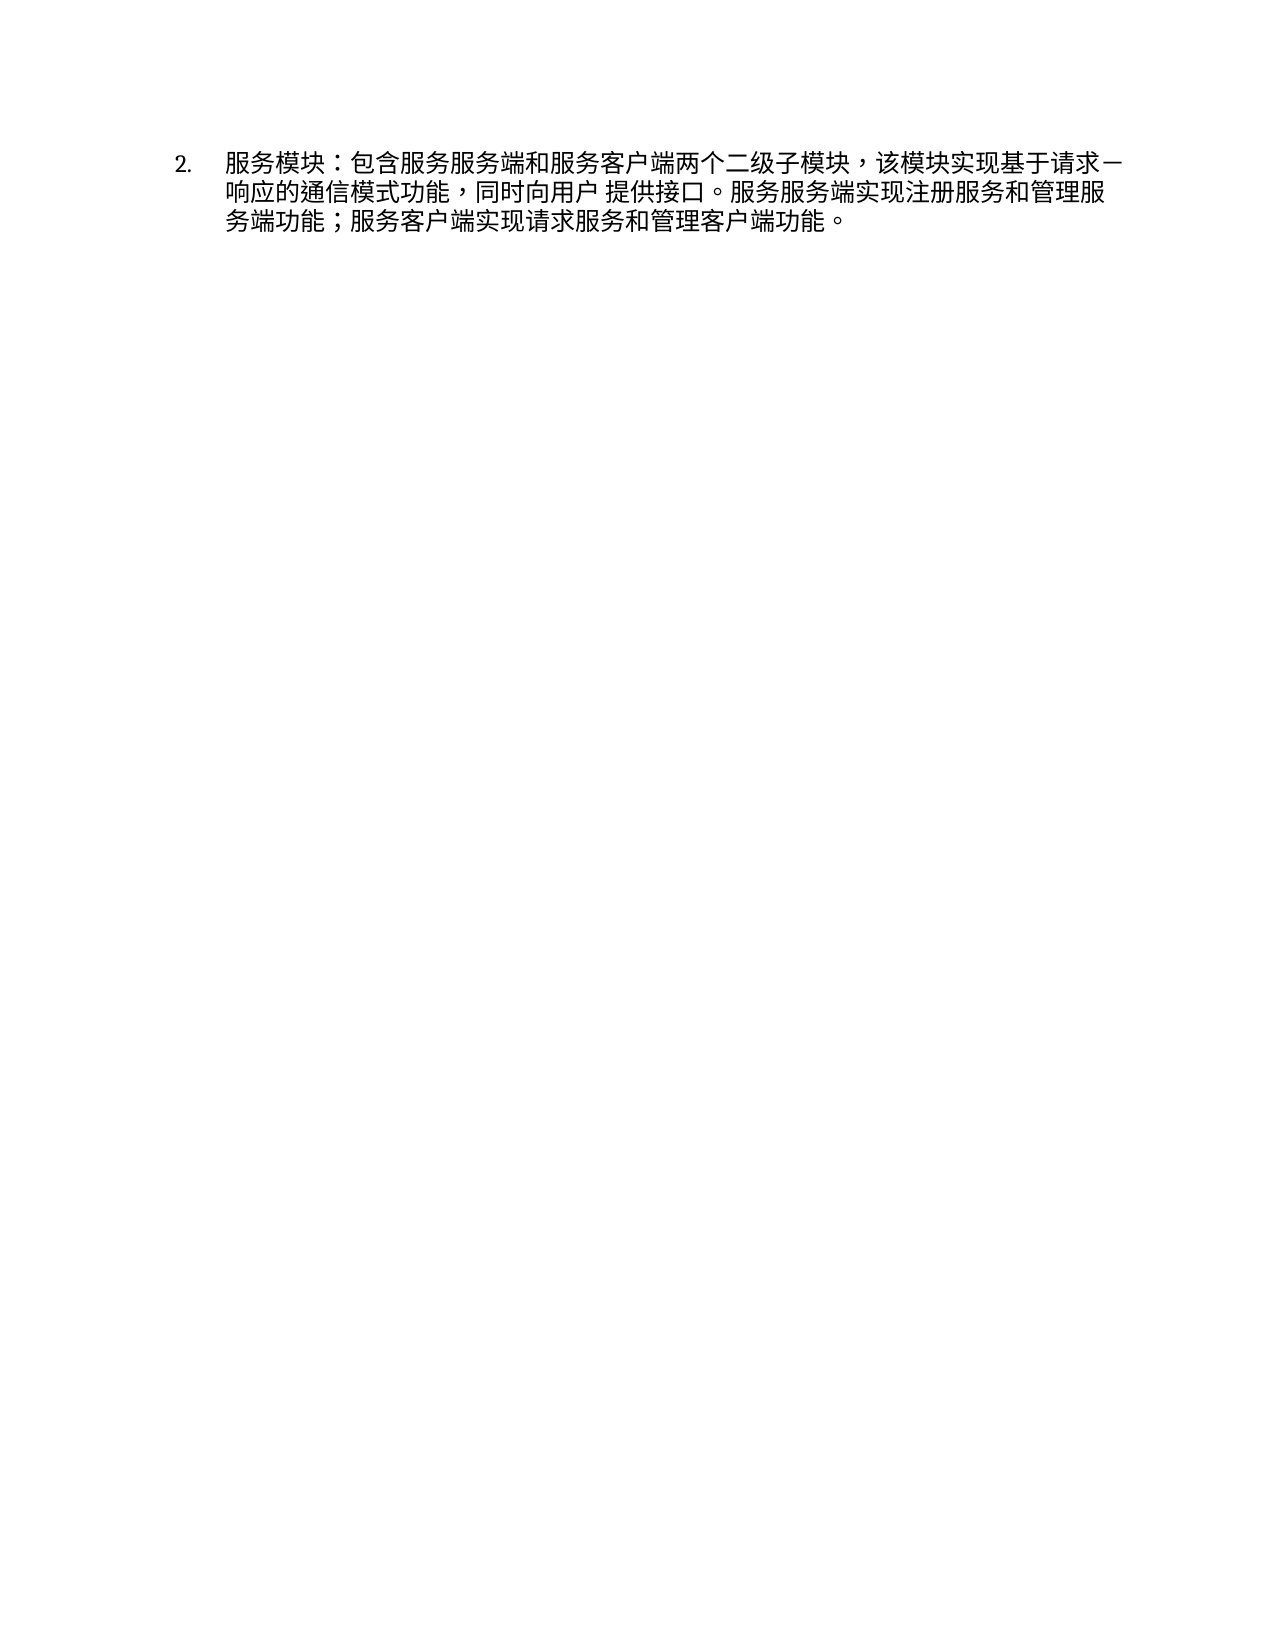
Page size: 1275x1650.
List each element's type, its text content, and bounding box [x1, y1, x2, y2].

list 服务模块：包含服务服务端和服务客户端两个二级子模块，该模块实现基于请求－响应的通信模式功能，同时向用户 提供接口。服务服务端实现注册服务和管理服务端功能；服务客户端实现请求服务和管理客户端功能。 [175, 150, 1125, 236]
